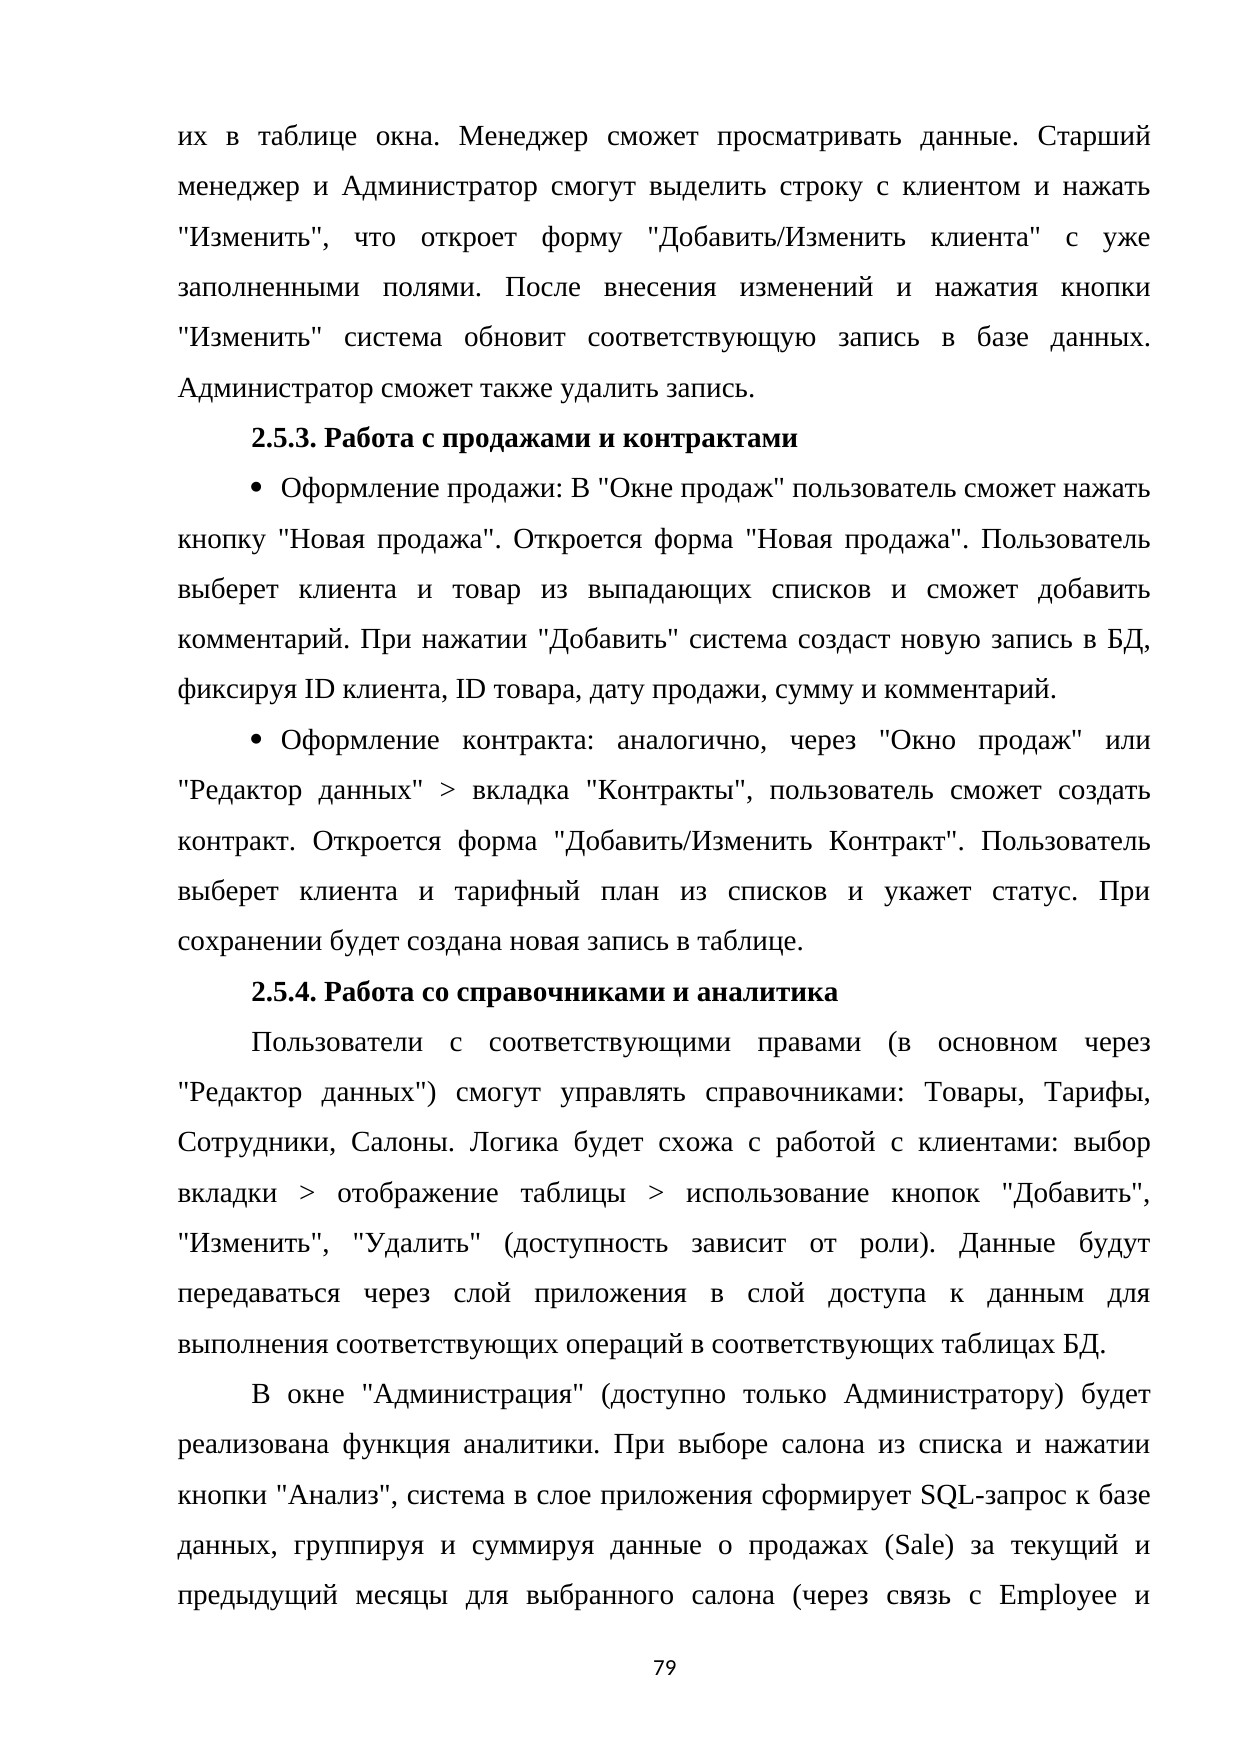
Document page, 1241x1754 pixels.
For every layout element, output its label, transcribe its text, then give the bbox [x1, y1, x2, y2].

subtitle 2.5.4. Работа со справочниками и аналитика [177, 974, 1152, 1007]
list Оформление продажи: В "Окне продаж" пользователь сможет нажать кнопку "Новая продажа". Откроется форма "Новая продажа". Пользователь выберет клиента и товар из выпадающих списков и сможет добавить комментарий. При нажатии "Добавить" система создаст новую запись в БД, фиксируя ID клиента, ID товара, дату продажи, сумму и комментарий. [177, 470, 1152, 705]
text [177, 1376, 1152, 1611]
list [177, 118, 1152, 403]
text Пользователи с соответствующими правами (в основном через "Редактор данных") смогут управлять справочниками: Товары, Тарифы, Сотрудники, Салоны. Логика будет схожа с работой с клиентами: выбор вкладки > отображение таблицы > использование кнопок "Добавить", "Изменить", "Удалить" (доступность зависит от роли). Данные будут передаваться через слой приложения в слой доступа к данным для выполнения соответствующих операций в соответствующих таблицах БД. [177, 1024, 1152, 1359]
subtitle 2.5.3. Работа с продажами и контрактами [177, 420, 1152, 453]
list Оформление контракта: аналогично, через "Окно продаж" или "Редактор данных" > вкладка "Контракты", пользователь сможет создать контракт. Откроется форма "Добавить/Изменить Контракт". Пользователь выберет клиента и тарифный план из списков и укажет статус. При сохранении будет создана новая запись в таблице. [177, 722, 1152, 957]
